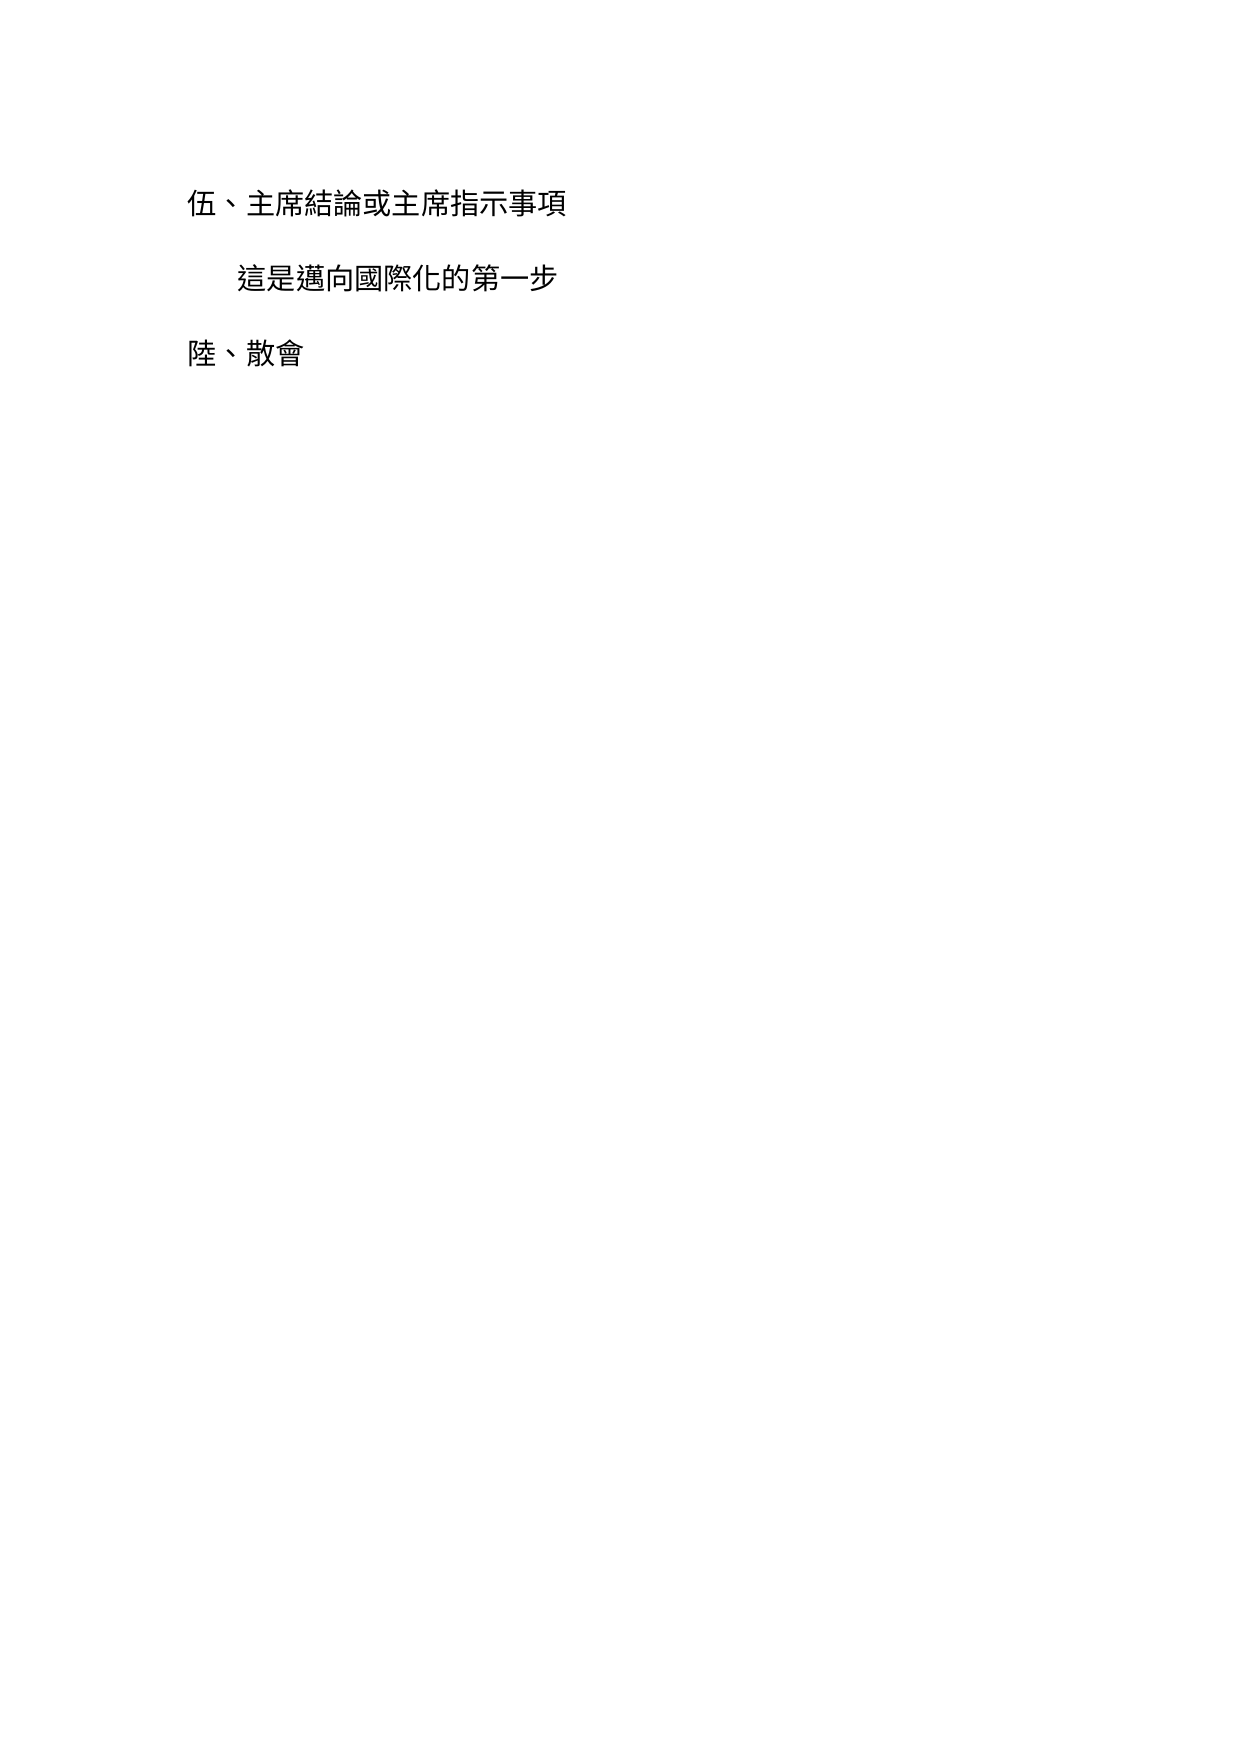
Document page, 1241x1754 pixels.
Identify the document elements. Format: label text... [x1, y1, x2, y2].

text 陸、散會 [187, 314, 1053, 389]
text 伍、主席結論或主席指示事項 [187, 164, 1053, 239]
text 這是邁向國際化的第一步 [187, 239, 1053, 314]
